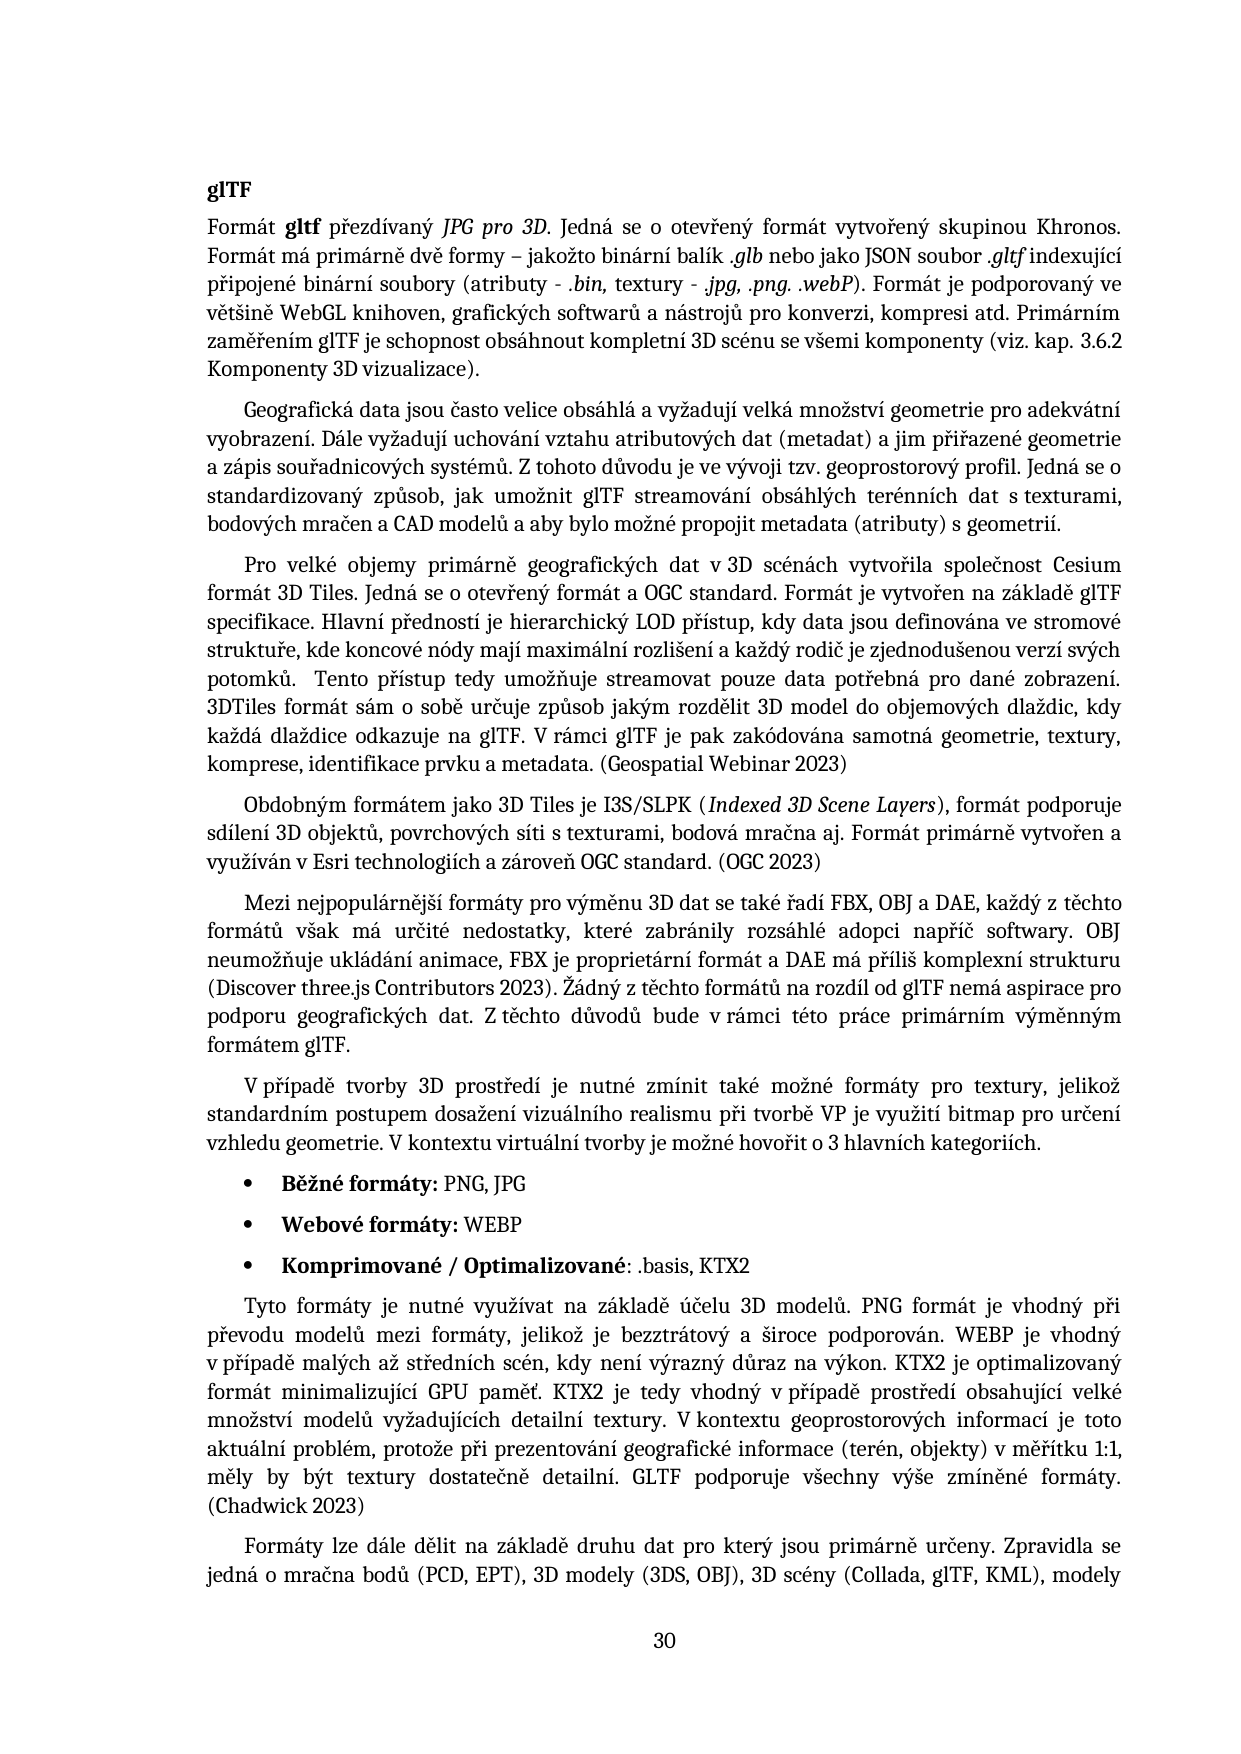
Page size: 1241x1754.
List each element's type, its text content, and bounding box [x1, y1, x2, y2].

list Běžné formáty: PNG, JPG [244, 1171, 1122, 1197]
text glTF [207, 177, 1122, 203]
text Formát gltf přezdívaný JPG pro 3D. Jedná se o otevřený formát vytvořený skupinou Khronos. Formát má primárně dvě formy – jakožto binární balík .glb nebo jako JSON soubor .gltf indexující připojené binární soubory ( - .bin, textury - .jpg, .png. .webP). Formát je podporovaný ve většině WebGL knihoven, grafických softwarů a nástrojů pro konverzi, kompresi atd. Primárním zaměřením glTF je schopnost obsáhnout kompletní 3D scénu se všemi komponenty (viz. kap. 3.6.2 Komponenty 3D vizualizace). [207, 214, 1122, 382]
text Pro velké objemy primárně geografických dat v 3D scénách vytvořila společnost Cesium formát 3D Tiles. Jedná se o otevřený formát a OGC standard. Formát je vytvořen na základě glTF specifikace. Hlavní předností je hierarchický LOD přístup, kdy data jsou definována ve stromové struktuře, kde koncové nódy mají maximální rozlišení a každý rodič je zjednodušenou verzí svých potomků. Tento přístup tedy umožňuje streamovat pouze data potřebná pro dané zobrazení. 3DTiles formát sám o sobě určuje způsob jakým rozdělit 3D model do objemových dlaždic, kdy každá dlaždice odkazuje na glTF. V rámci glTF je pak zakódována samotná geometrie, textury, komprese, identifikace prvku a metadata. (Geospatial Webinar 2023) [207, 552, 1122, 777]
text V případě tvorby 3D prostředí je nutné zmínit také možné formáty pro textury, jelikož standardním postupem dosažení vizuálního realismu při tvorbě VP je využití bitmap pro určení vzhledu geometrie. V kontextu virtuální tvorby je možné hovořit o 3 hlavních kategoriích. [207, 1073, 1122, 1156]
text Mezi nejpopulárnější formáty pro výměnu 3D dat se také řadí FBX, OBJ a DAE, každý z těchto formátů však má určité nedostatky, které zabránily rozsáhlé adopci napříč softwary. OBJ neumožňuje ukládání animace, FBX je proprietární formát a DAE má příliš komplexní strukturu (Discover three.js Contributors 2023). Žádný z těchto formátů na rozdíl od glTF nemá aspirace pro podporu geografických dat. Z těchto důvodů bude v rámci této práce primárním výměnným formátem glTF. [207, 889, 1122, 1058]
text Tyto formáty je nutné využívat na základě účelu 3D modelů. PNG formát je vhodný při převodu modelů mezi formáty, jelikož je bezztrátový a široce podporován. WEBP je vhodný v případě malých až středních scén, kdy není výrazný důraz na výkon. KTX2 je optimalizovaný formát minimalizující GPU paměť. KTX2 je tedy vhodný v případě prostředí obsahující velké množství modelů vyžadujících detailní textury. V kontextu geoprostorových informací je toto aktuální problém, protože při prezentování geografické informace (terén, objekty) v měřítku 1:1, měly by být textury dostatečně detailní. GLTF podporuje všechny výše zmíněné formáty. (Chadwick 2023) [207, 1293, 1122, 1519]
list Webové formáty: WEBP [244, 1211, 1122, 1238]
list Komprimované / Optimalizované: .basis, KTX2 [244, 1252, 1122, 1279]
text Obdobným formátem jako 3D Tiles je I3S/SLPK (Indexed 3D Scene Layers), formát podporuje sdílení 3D objektů, povrchových síti s texturami, bodová mračna aj. Formát primárně vytvořen a využíván v Esri technologiích a zároveň OGC standard. (OGC 2023) [207, 792, 1122, 875]
text Geografická data jsou často velice obsáhlá a vyžadují velká množství geometrie pro adekvátní vyobrazení. Dále vyžadují uchování vztahu atributových dat (metadat) a jim přiřazené geometrie a zápis souřadnicových systémů. Z tohoto důvodu je ve vývoji tzv. geoprostorový profil. Jedná se o standardizovaný způsob, jak umožnit glTF streamování obsáhlých terénních dat s texturami, bodových mračen a CAD modelů a aby bylo možné propojit metadata (atributy) s geometrií. [207, 397, 1122, 537]
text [207, 1533, 1122, 1588]
